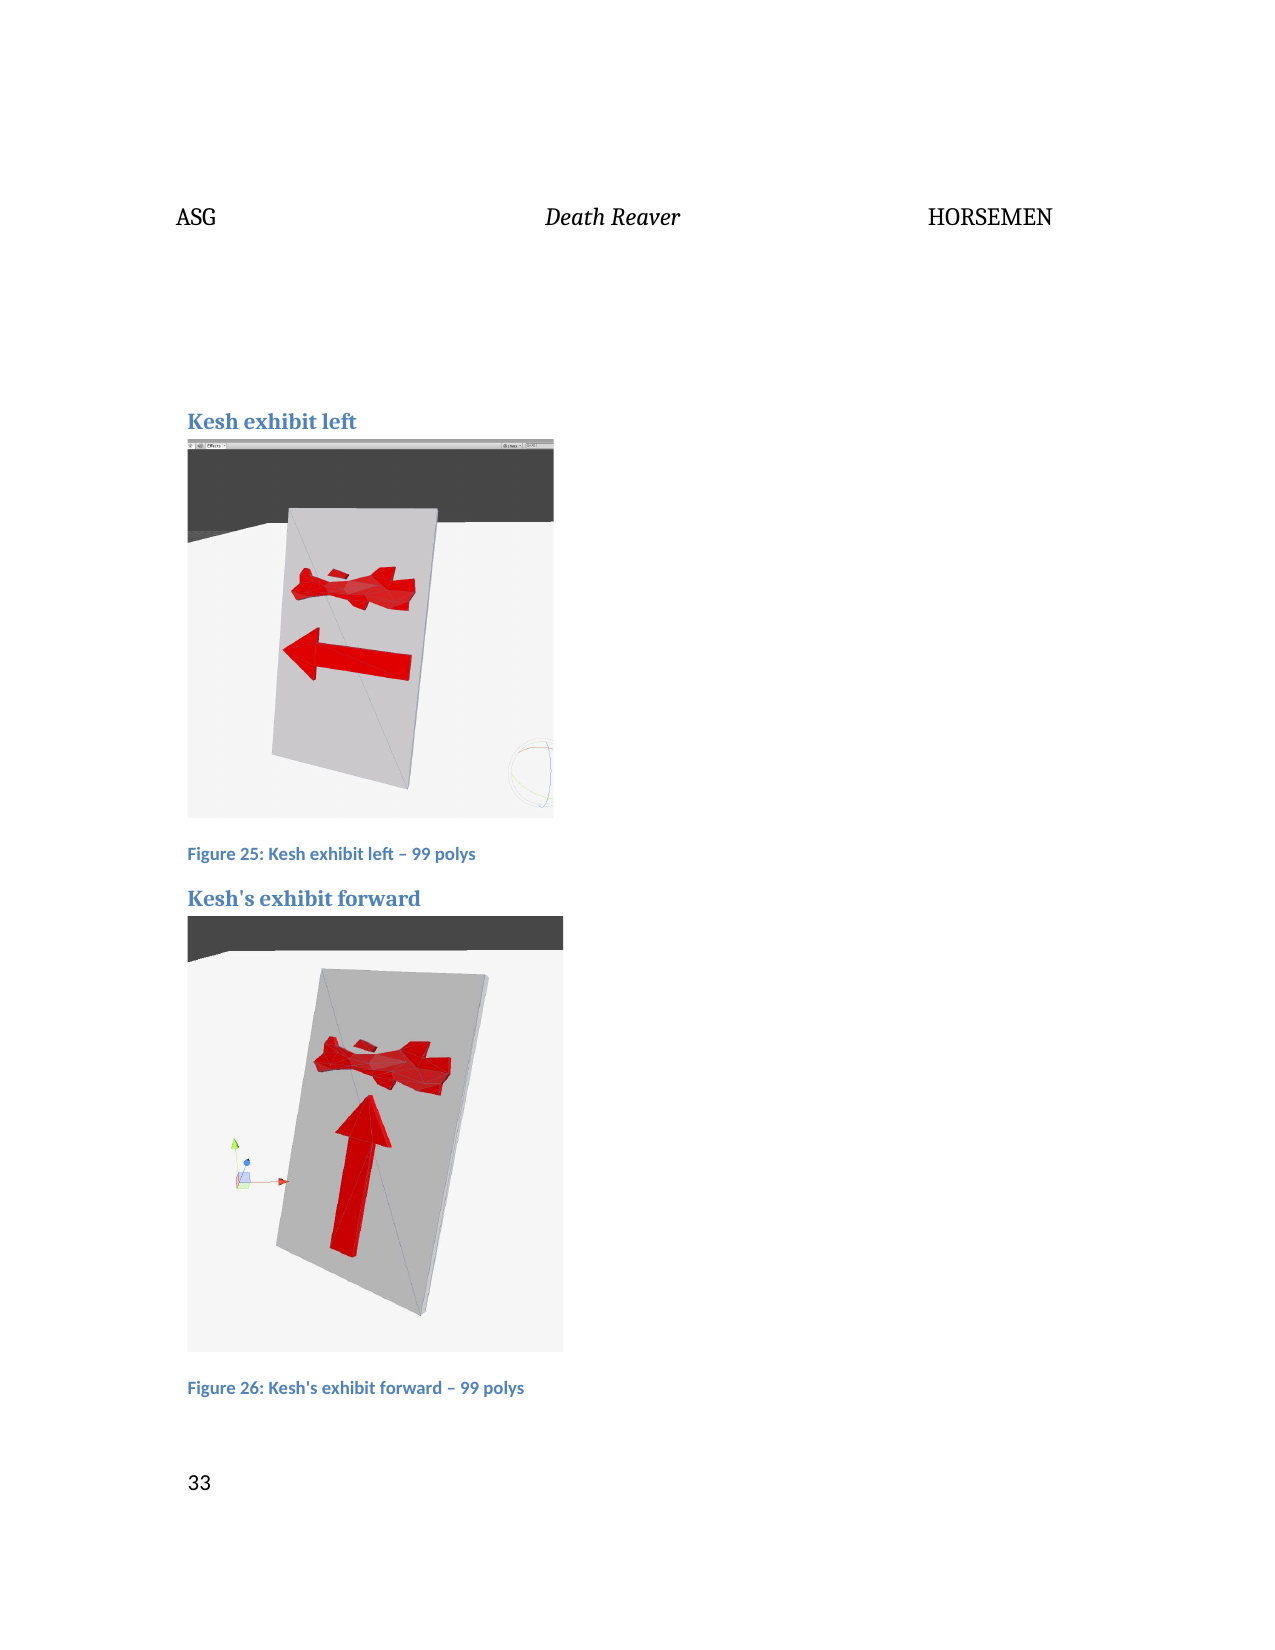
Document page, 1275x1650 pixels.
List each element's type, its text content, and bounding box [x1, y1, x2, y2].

picture [187, 916, 564, 1352]
picture [187, 439, 554, 818]
subtitle Kesh exhibit left [187, 409, 1087, 435]
subtitle Kesh's exhibit forward [187, 886, 1087, 912]
